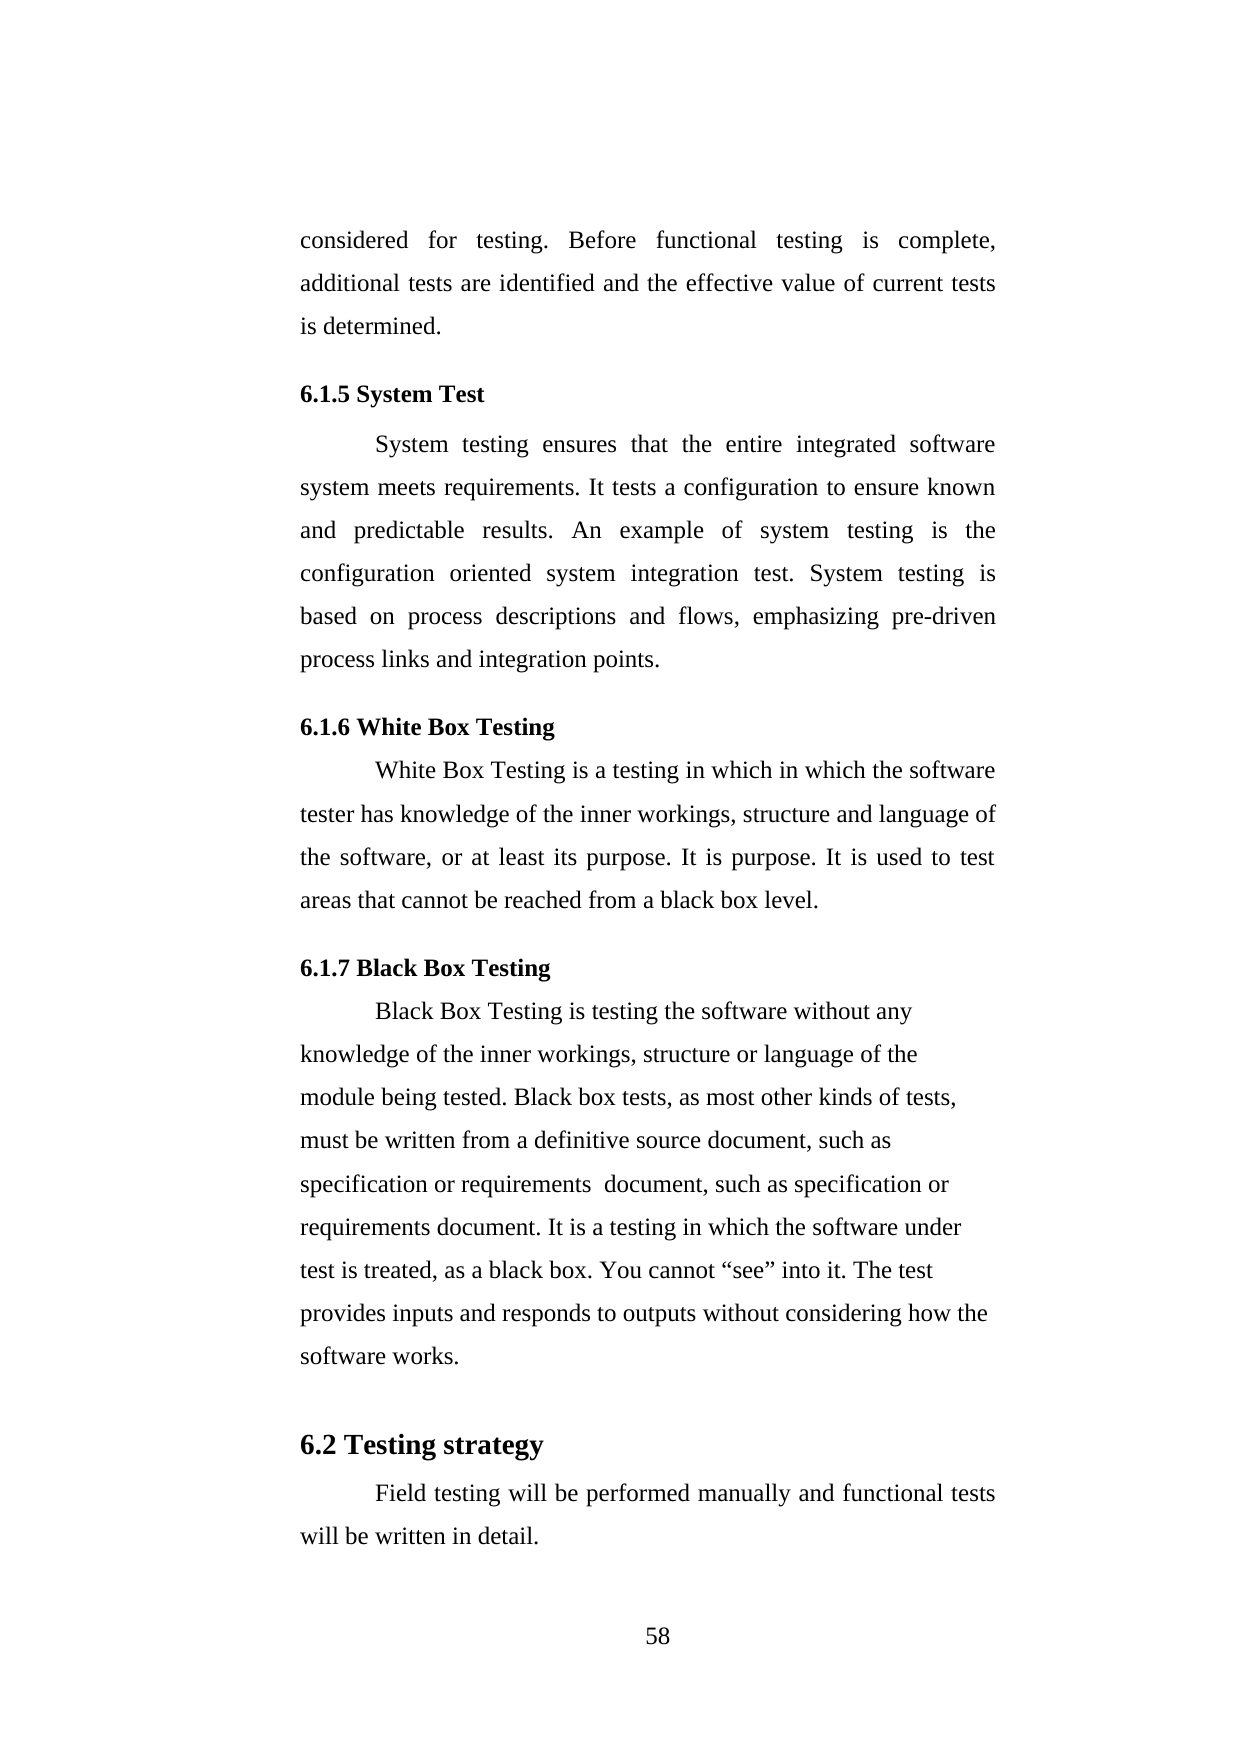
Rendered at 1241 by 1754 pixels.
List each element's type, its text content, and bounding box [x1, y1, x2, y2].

text Field testing will be performed manually and functional tests will be written in detail. [300, 1478, 996, 1550]
text White Box Testing is a testing in which in which the software tester has knowledge of the inner workings, structure and language of the software, or at least its purpose. It is purpose. It is used to test areas that cannot be reached from a black box level. [300, 756, 996, 914]
subtitle 6.2 Testing strategy [300, 1427, 996, 1461]
text Black Box Testing is testing the software without any knowledge of the inner workings, structure or language of the module being tested. Black box tests, as most other kinds of tests, must be written from a definitive source document, such as specification or requirements document, such as specification or requirements document. It is a testing in which the software under test is treated, as a black box. You cannot “see” into it. The test provides inputs and responds to outputs without considering how the software works. [300, 996, 996, 1370]
subtitle 6.1.7 Black Box Testing [300, 953, 996, 982]
subtitle 6.1.5 System Test [300, 379, 996, 408]
text System testing ensures that the entire integrated software system meets requirements. It tests a configuration to ensure known and predictable results. An example of system testing is the configuration oriented system integration test. System testing is based on process descriptions and flows, emphasizing pre-driven process links and integration points. [300, 429, 996, 673]
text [300, 225, 996, 340]
subtitle 6.1.6 White Box Testing [300, 712, 996, 741]
